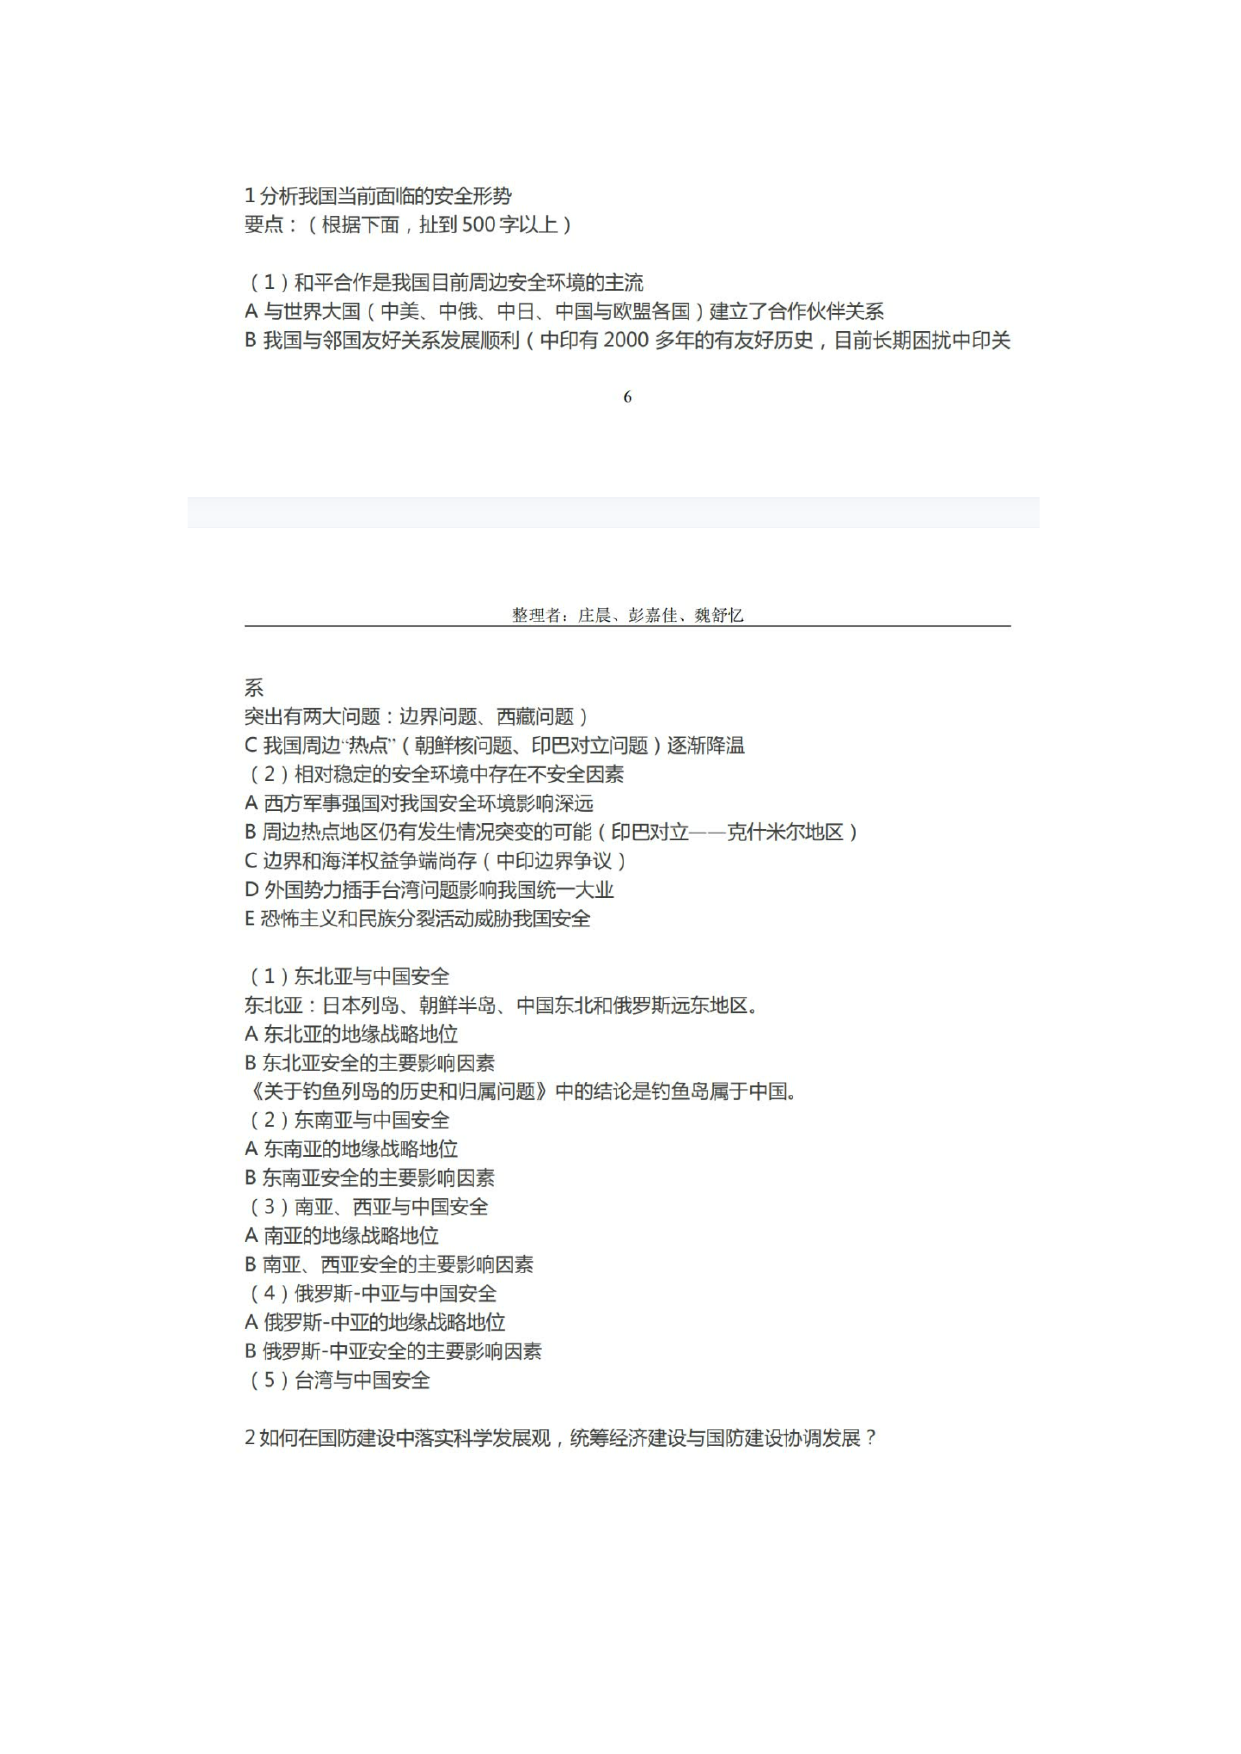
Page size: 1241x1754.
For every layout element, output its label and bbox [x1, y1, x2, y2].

picture [187, 162, 1040, 1475]
